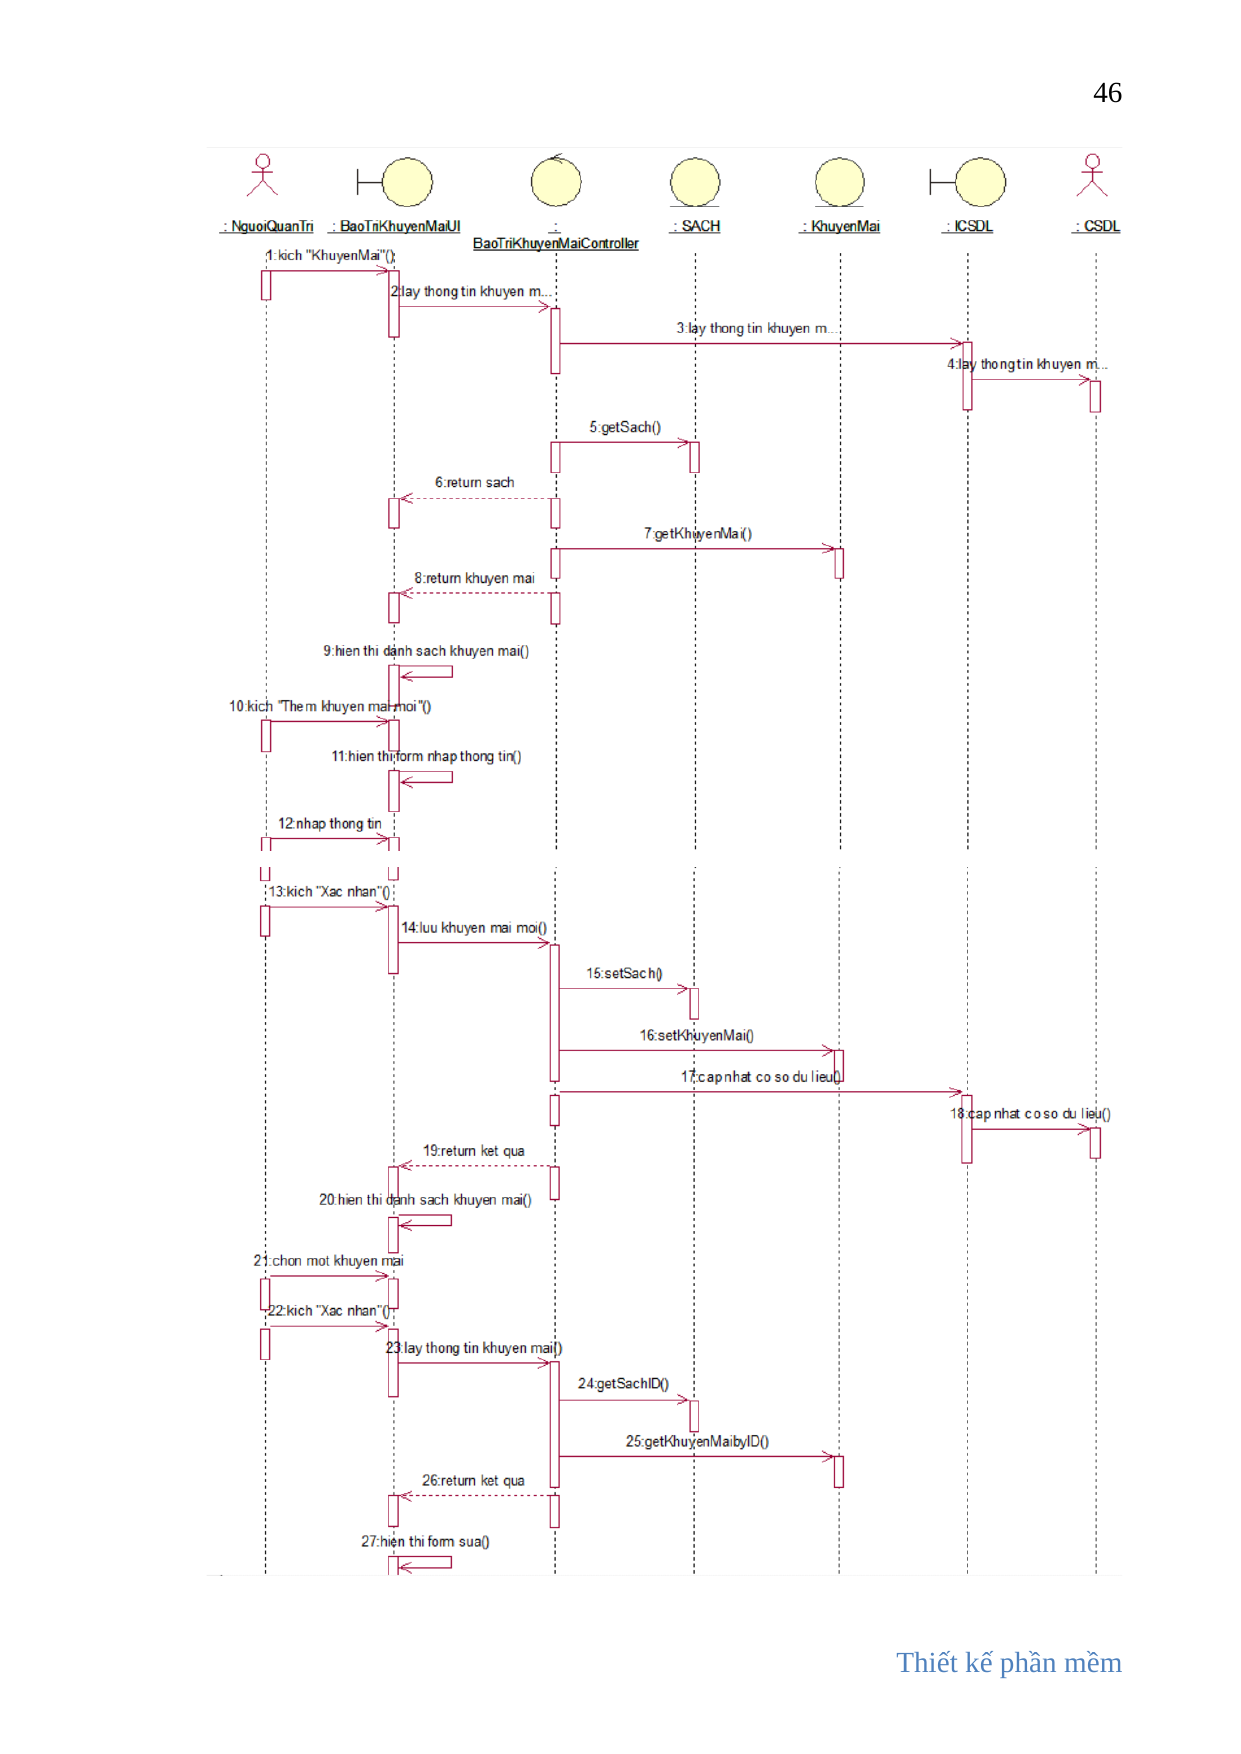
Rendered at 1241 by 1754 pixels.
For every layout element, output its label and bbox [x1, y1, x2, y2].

picture [206, 147, 1123, 851]
picture [206, 867, 1123, 1576]
